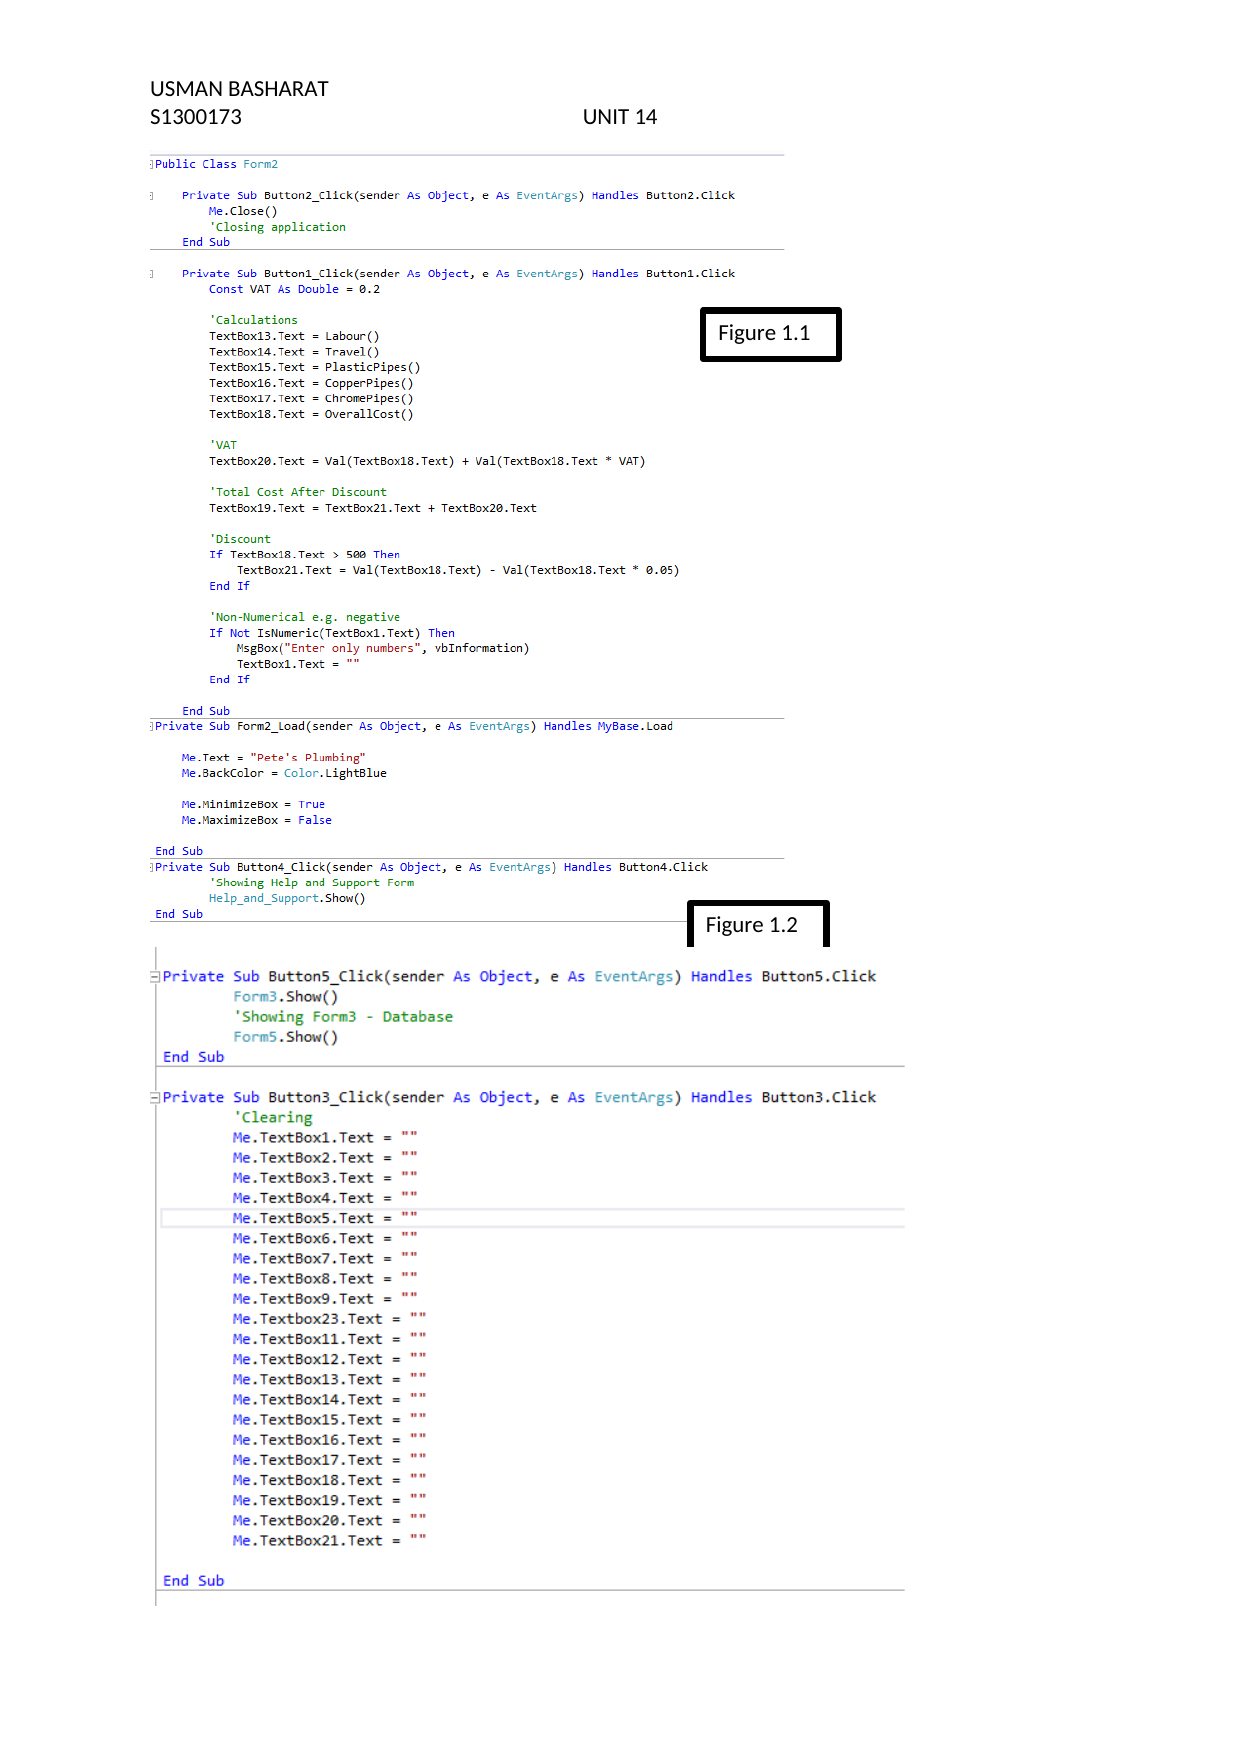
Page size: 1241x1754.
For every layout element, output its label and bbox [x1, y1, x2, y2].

picture [150, 947, 905, 1606]
picture [150, 150, 785, 928]
